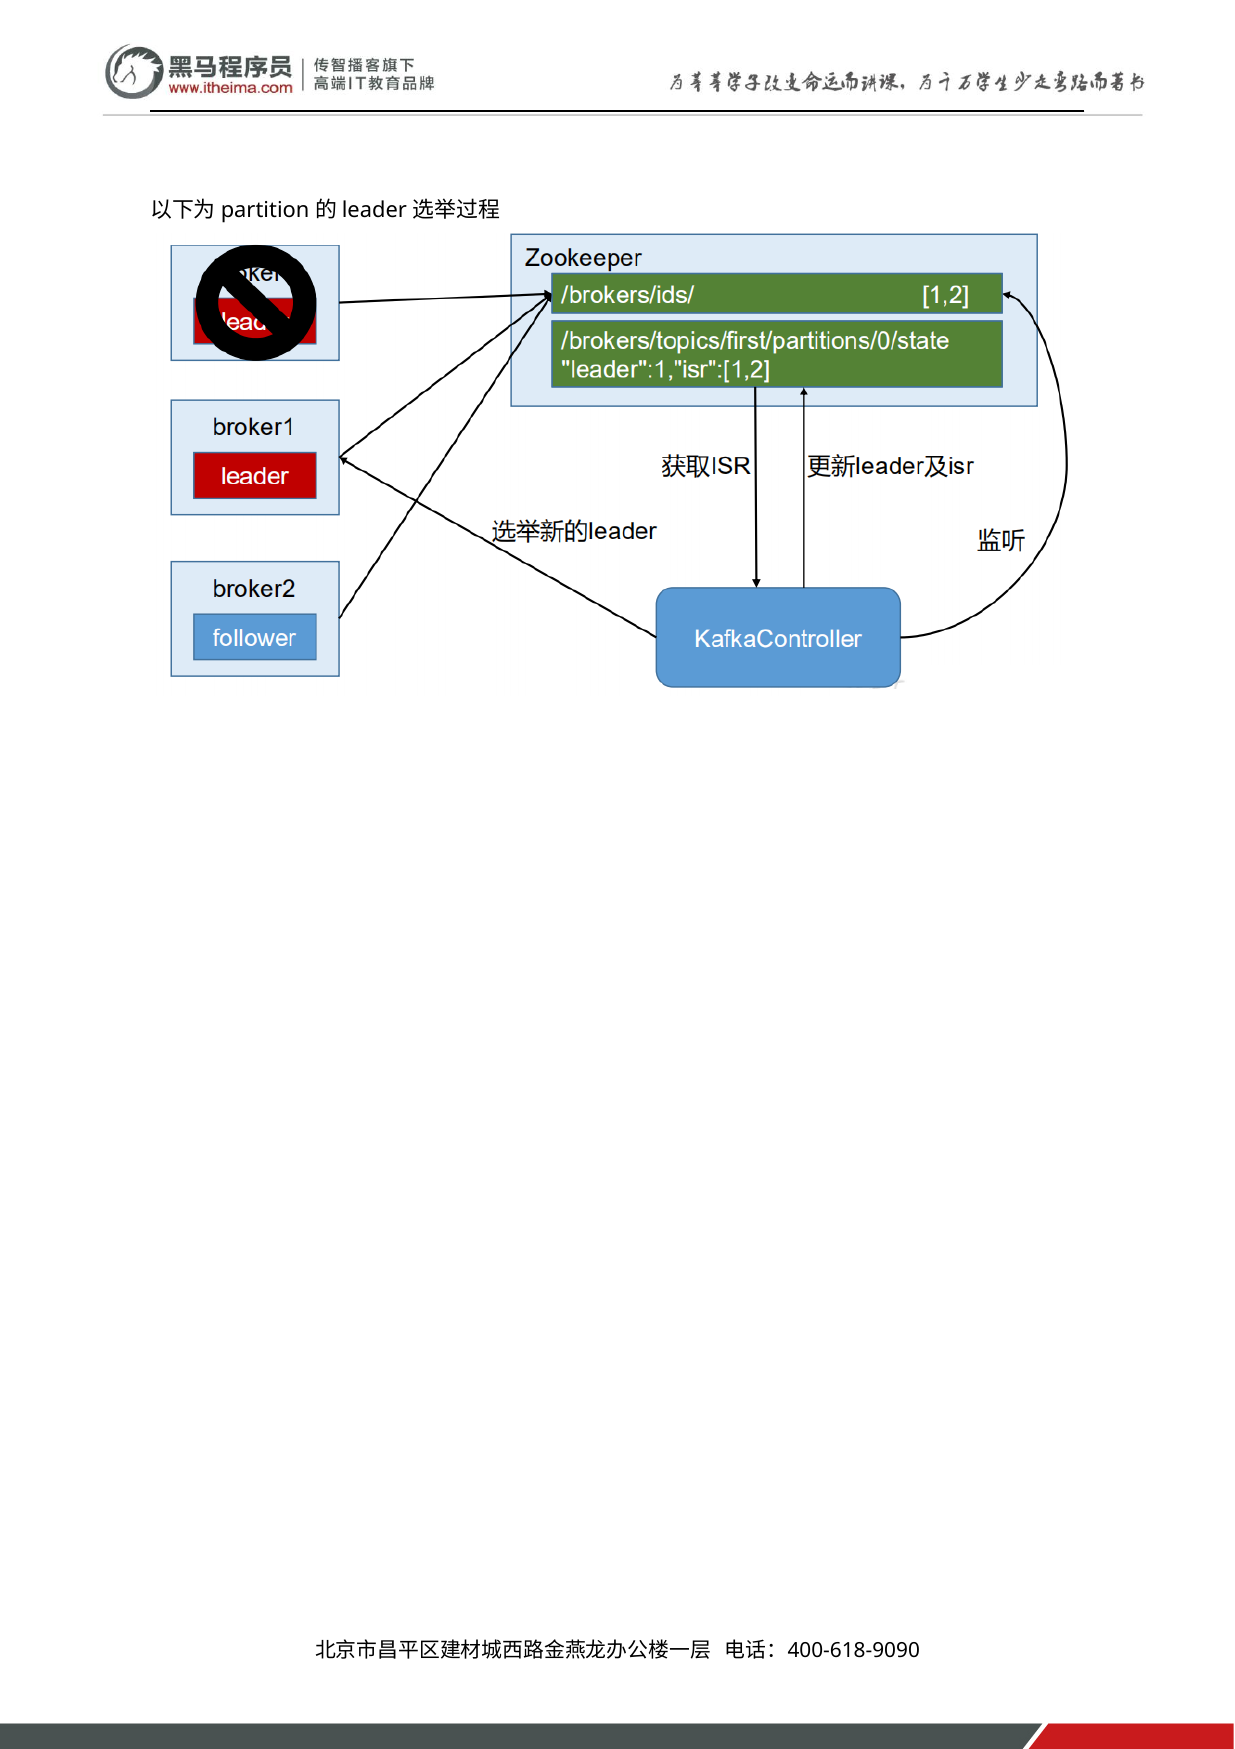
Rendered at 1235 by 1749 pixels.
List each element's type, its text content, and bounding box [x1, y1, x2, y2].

picture [150, 233, 1085, 696]
picture [0, 1664, 1234, 1749]
picture [0, 0, 1235, 123]
text 以下为 partition 的 leader 选举过程 [150, 192, 1084, 223]
